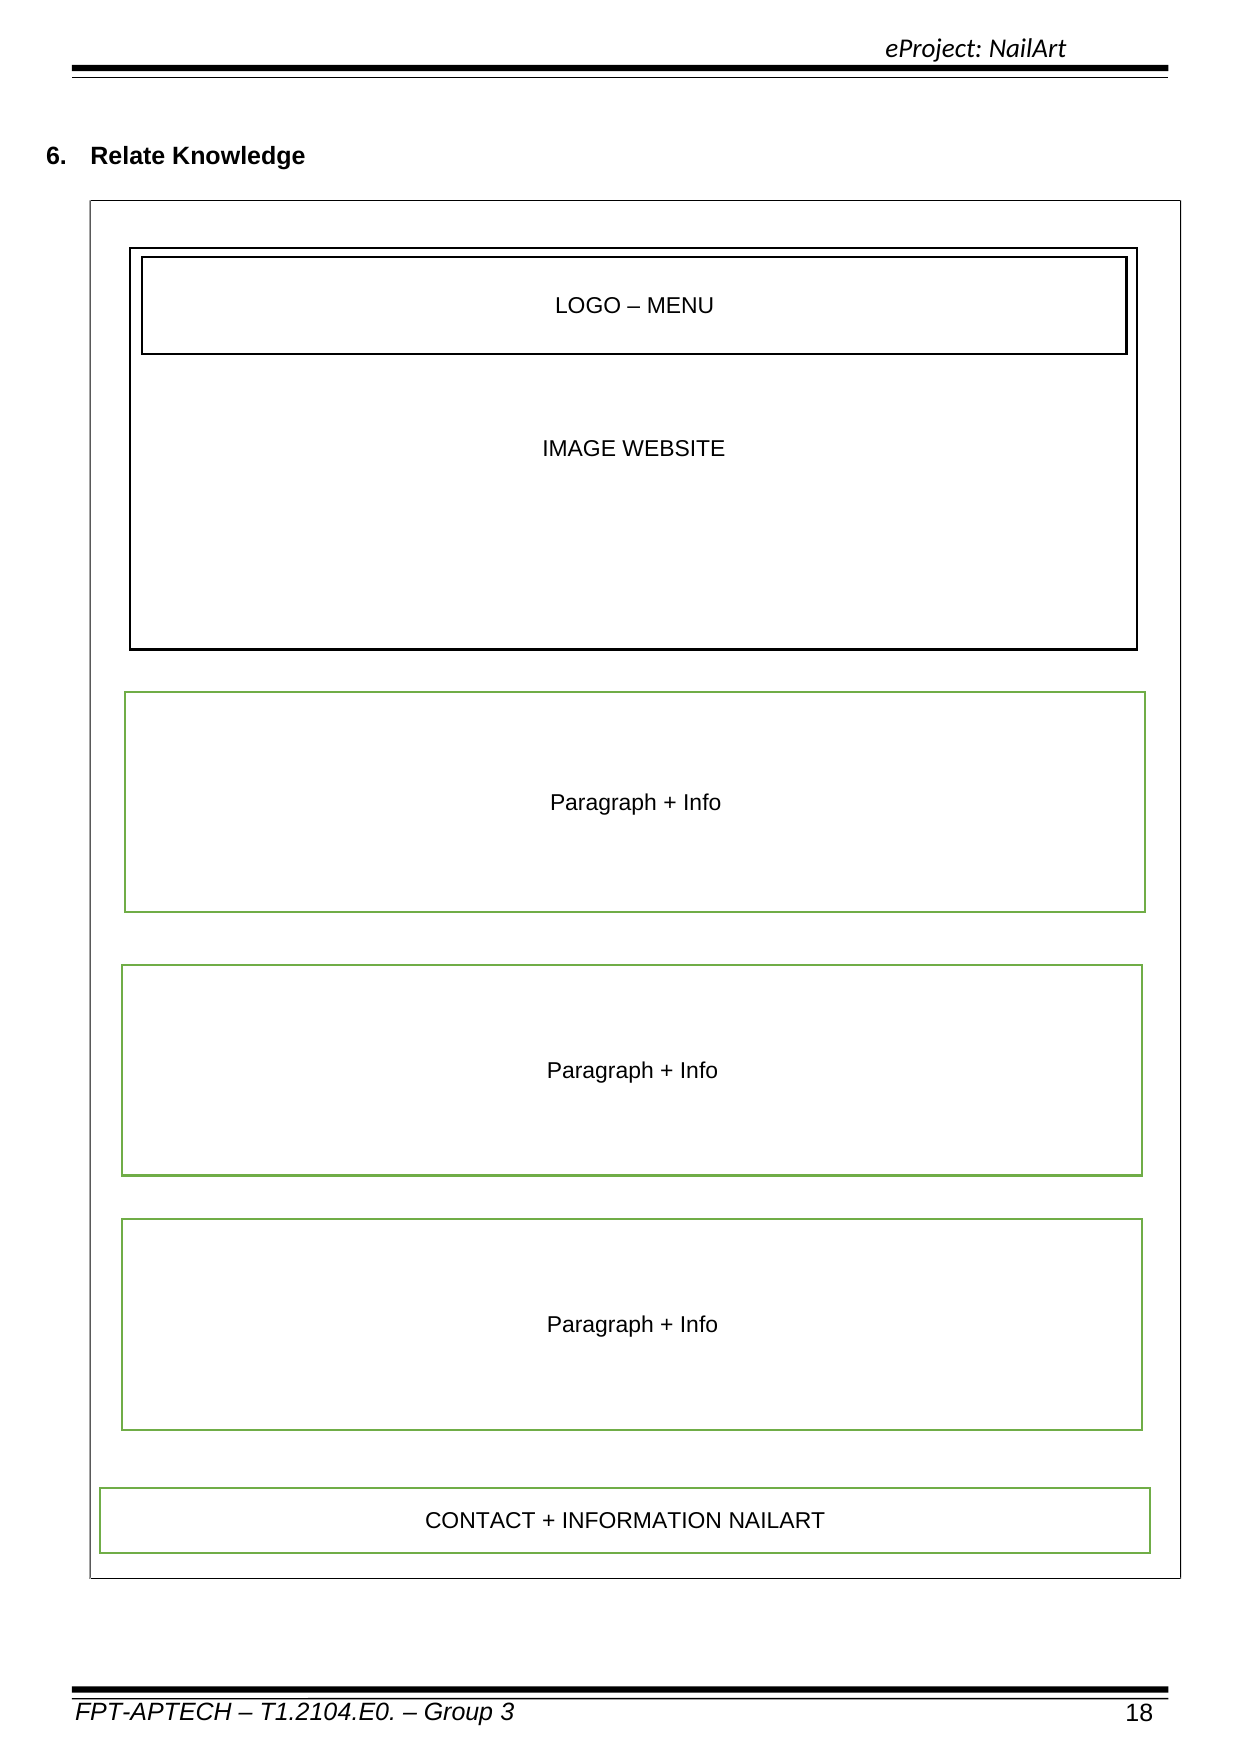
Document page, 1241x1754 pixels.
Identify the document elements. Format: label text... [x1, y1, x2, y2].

list Relate Knowledge [46, 141, 1203, 170]
